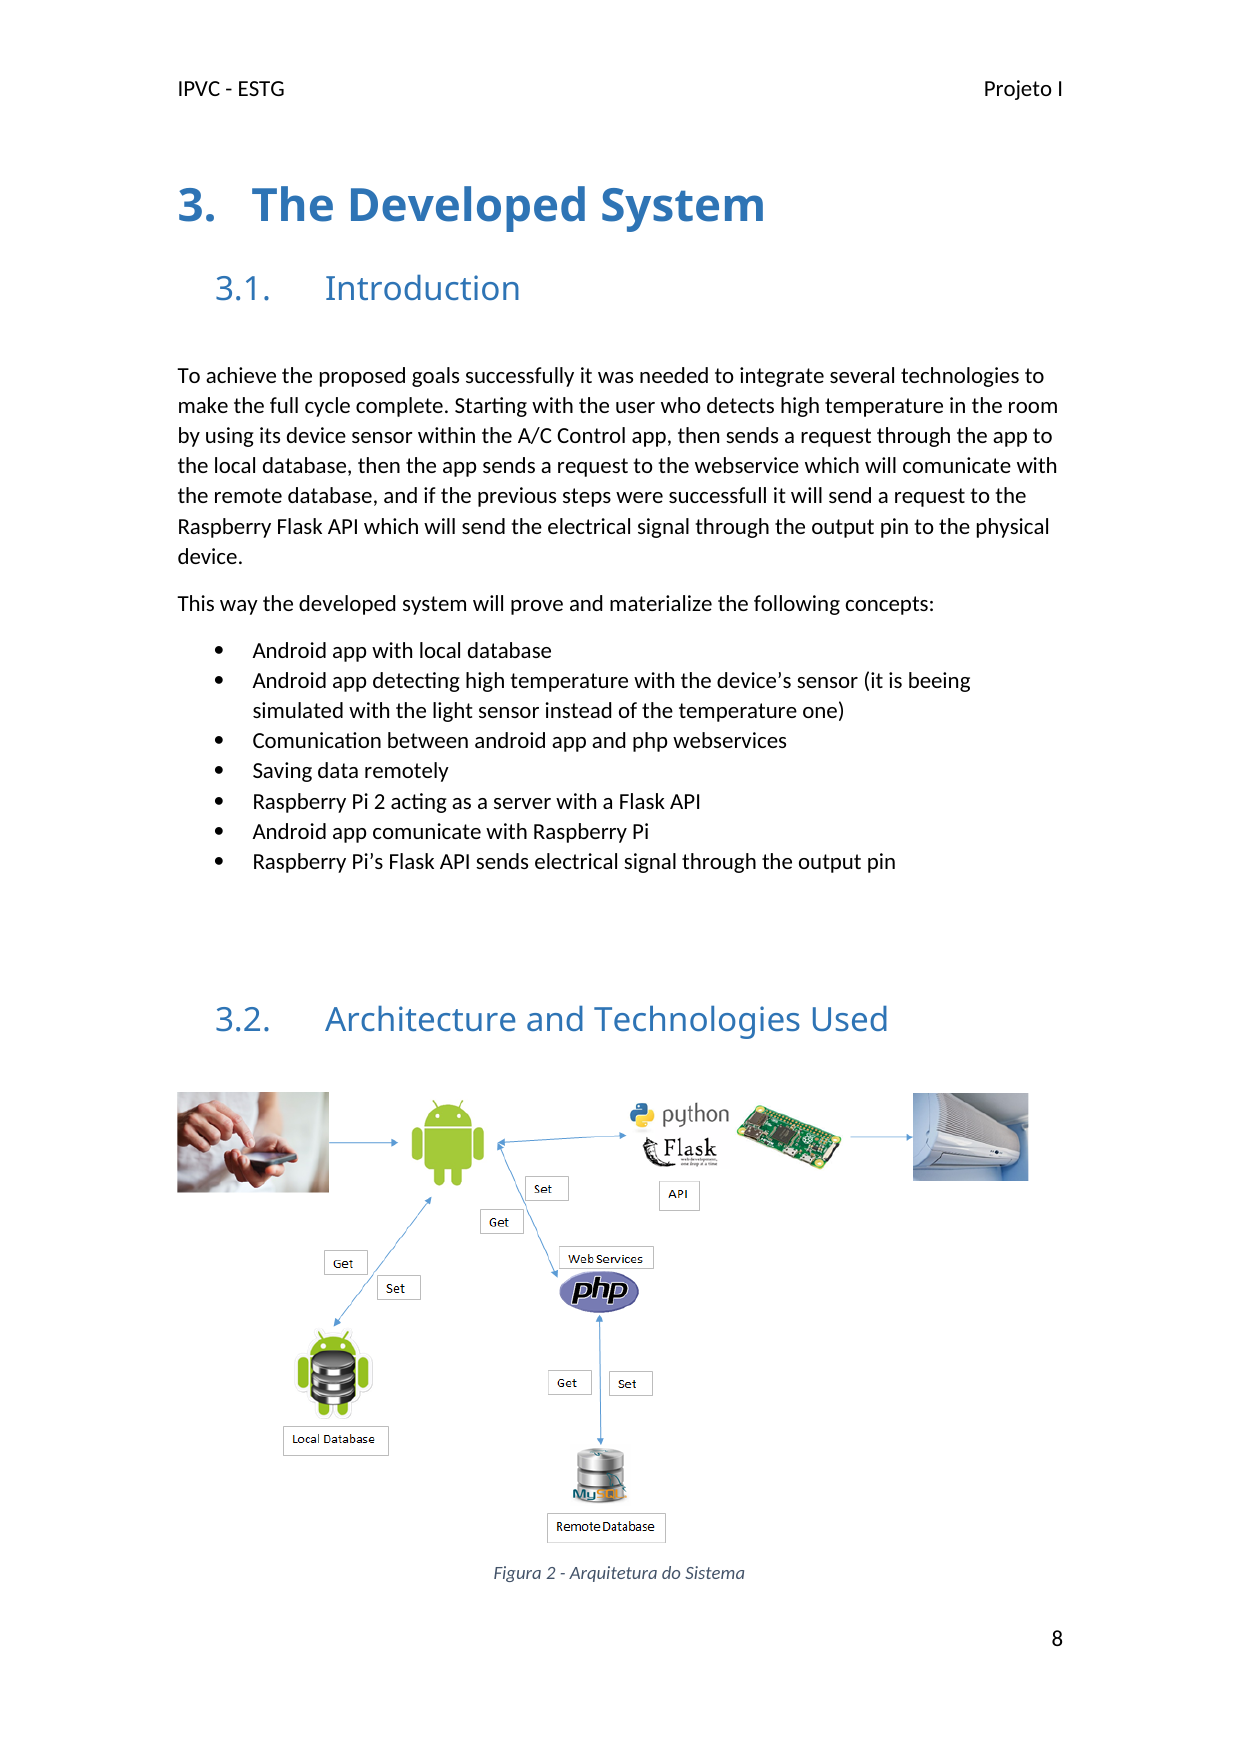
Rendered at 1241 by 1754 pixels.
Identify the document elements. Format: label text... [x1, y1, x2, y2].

list Android app with local database [215, 636, 1063, 664]
list Raspberry Pi 2 acting as a server with a Flask API [215, 787, 1063, 815]
list Raspberry Pi’s Flask API sends electrical signal through the output pin [215, 847, 1063, 875]
list Saving data remotely [215, 757, 1063, 784]
subtitle The Developed System [177, 173, 1063, 235]
subtitle Introduction [215, 265, 1063, 310]
text This way the developed system will prove and materialize the following concepts: [177, 589, 1063, 617]
list Comunication between android app and php webservices [215, 726, 1063, 754]
subtitle Architecture and Technologies Used [215, 996, 1063, 1042]
list Android app comunicate with Raspberry Pi [215, 817, 1063, 845]
picture [177, 1092, 1029, 1543]
text To achieve the proposed goals successfully it was needed to integrate several technologies to make the full cycle complete. Starting with the user who detects high temperature in the room by using its device sensor within the A/C Control app, then sends a request through the app to the local database, then the app sends a request to the webservice which will comunicate with the remote database, and if the previous steps were successfull it will send a request to the Raspberry Flask API which will send the electrical signal through the output pin to the physical device. [177, 361, 1063, 570]
list Android app detecting high temperature with the device’s sensor (it is beeing simulated with the light sensor instead of the temperature one) [215, 666, 1063, 724]
